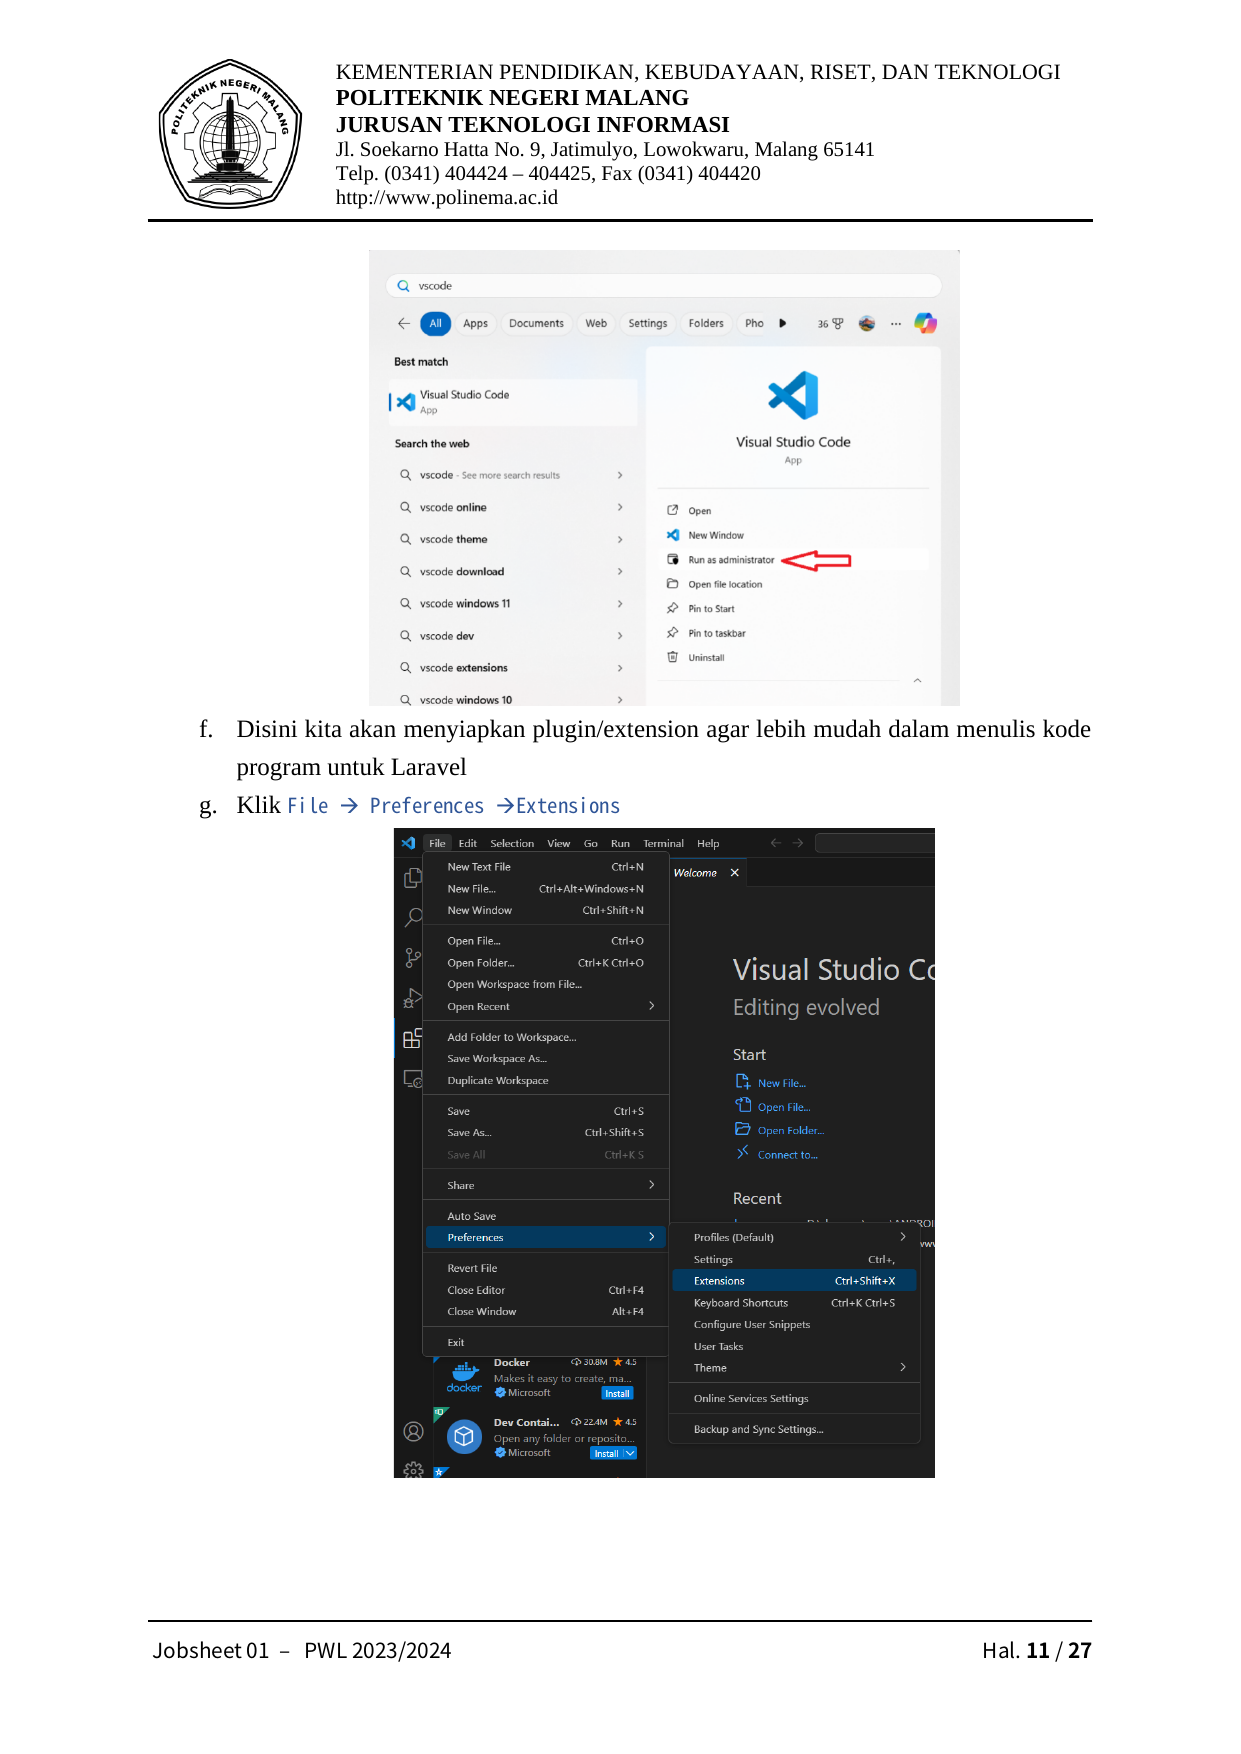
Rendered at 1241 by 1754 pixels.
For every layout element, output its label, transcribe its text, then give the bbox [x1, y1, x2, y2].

list Klik File Preferences Extensions [199, 789, 1092, 819]
picture [158, 59, 304, 209]
picture [393, 828, 935, 1478]
list Disini kita akan menyiapkan plugin/extension agar lebih mudah dalam menulis kode program untuk Laravel [199, 714, 1092, 780]
picture [369, 250, 960, 706]
